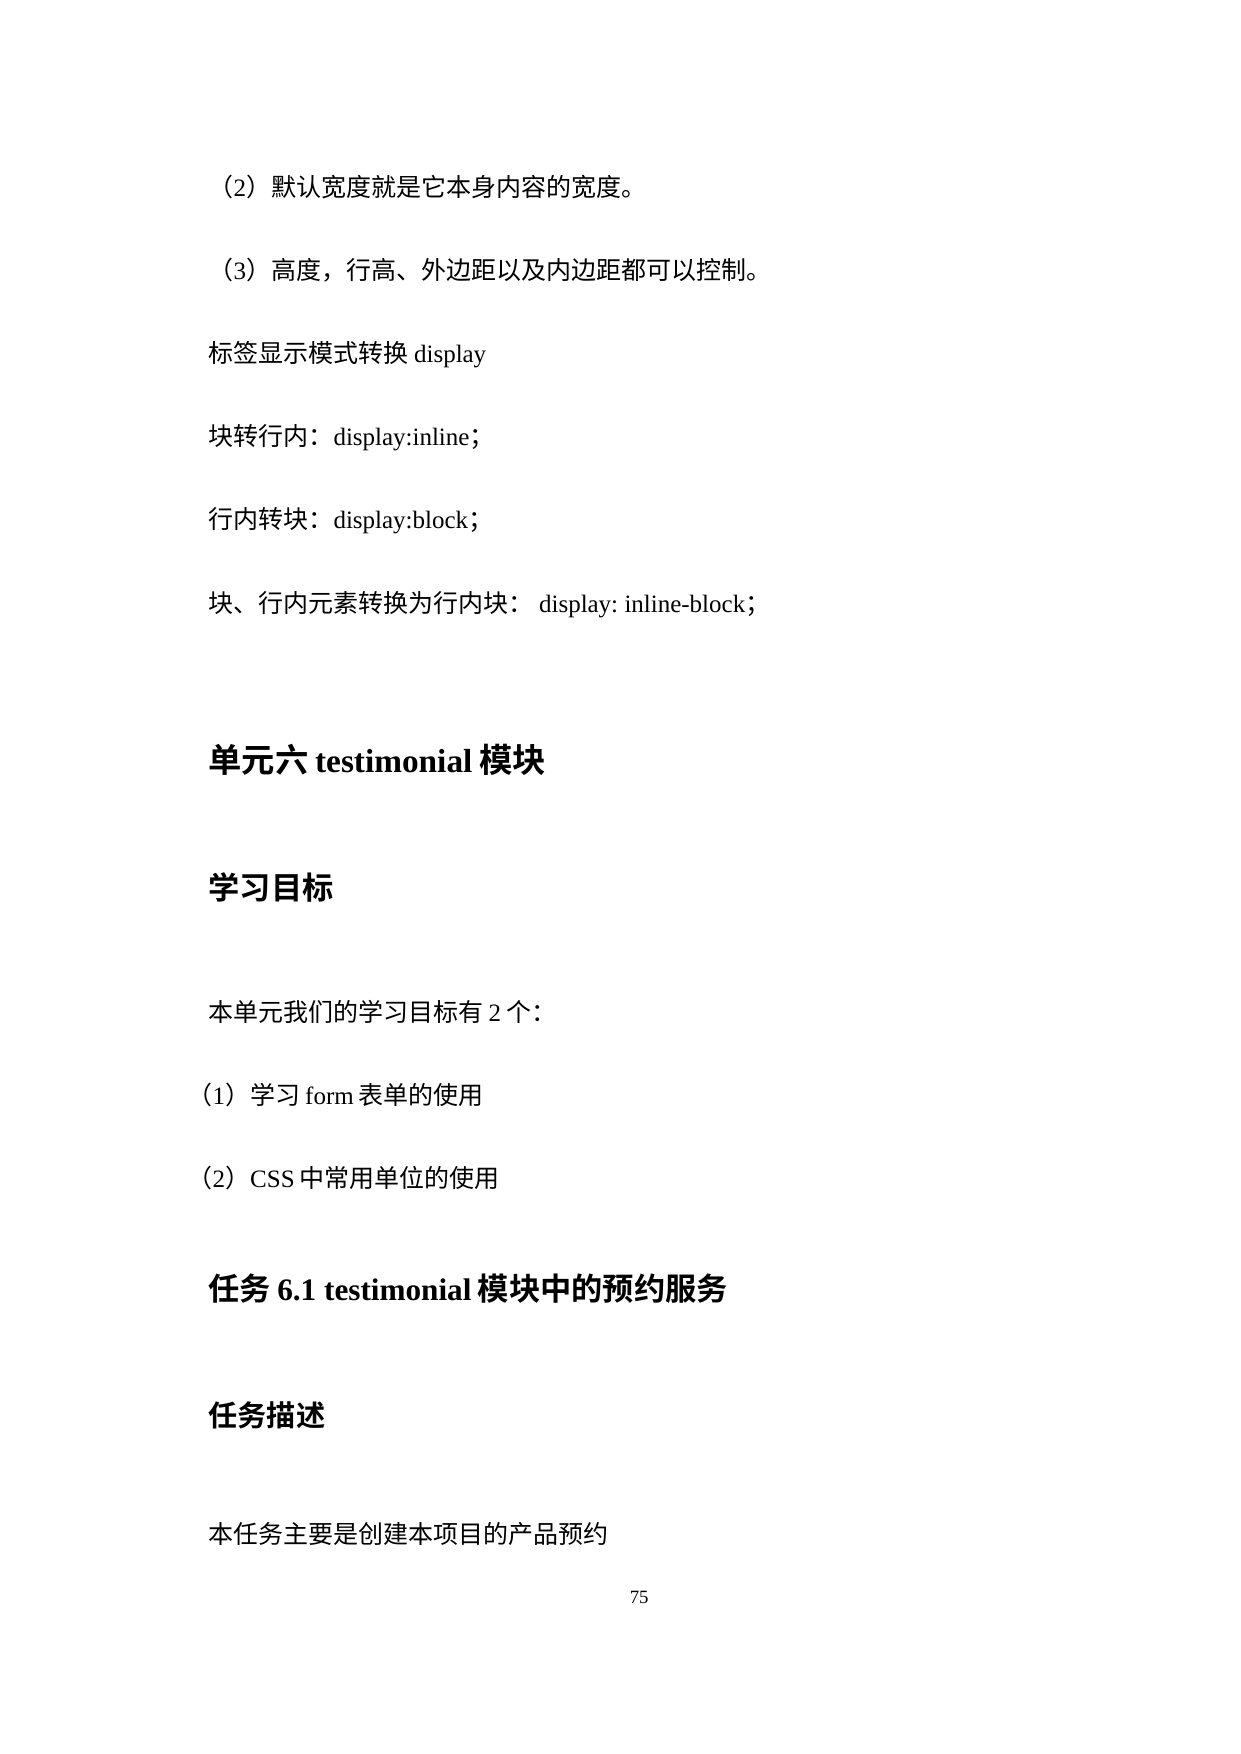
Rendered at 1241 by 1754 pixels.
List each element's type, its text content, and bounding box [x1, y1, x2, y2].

text 标签显示模式转换 display [187, 319, 1053, 384]
list 学习form表单的使用 [187, 1061, 1053, 1126]
subtitle 学习目标 [187, 853, 1053, 918]
subtitle 任务6.1 testimonial模块中的预约服务 [187, 1254, 1053, 1319]
text 本任务主要是创建本项目的产品预约 [187, 1500, 1053, 1565]
list CSS中常用单位的使用 [187, 1144, 1053, 1209]
text （2）默认宽度就是它本身内容的宽度。 [187, 153, 1053, 218]
text 行内转块：display:block； [187, 486, 1053, 551]
text 块转行内：display:inline； [187, 402, 1053, 467]
text 块、行内元素转换为行内块： display: inline-block； [187, 569, 1053, 634]
text （3）高度，行高、外边距以及内边距都可以控制。 [187, 236, 1053, 301]
subtitle 任务描述 [187, 1381, 1053, 1446]
text 本单元我们的学习目标有2个： [187, 978, 1053, 1043]
subtitle 单元六testimonial模块 [187, 726, 1053, 791]
